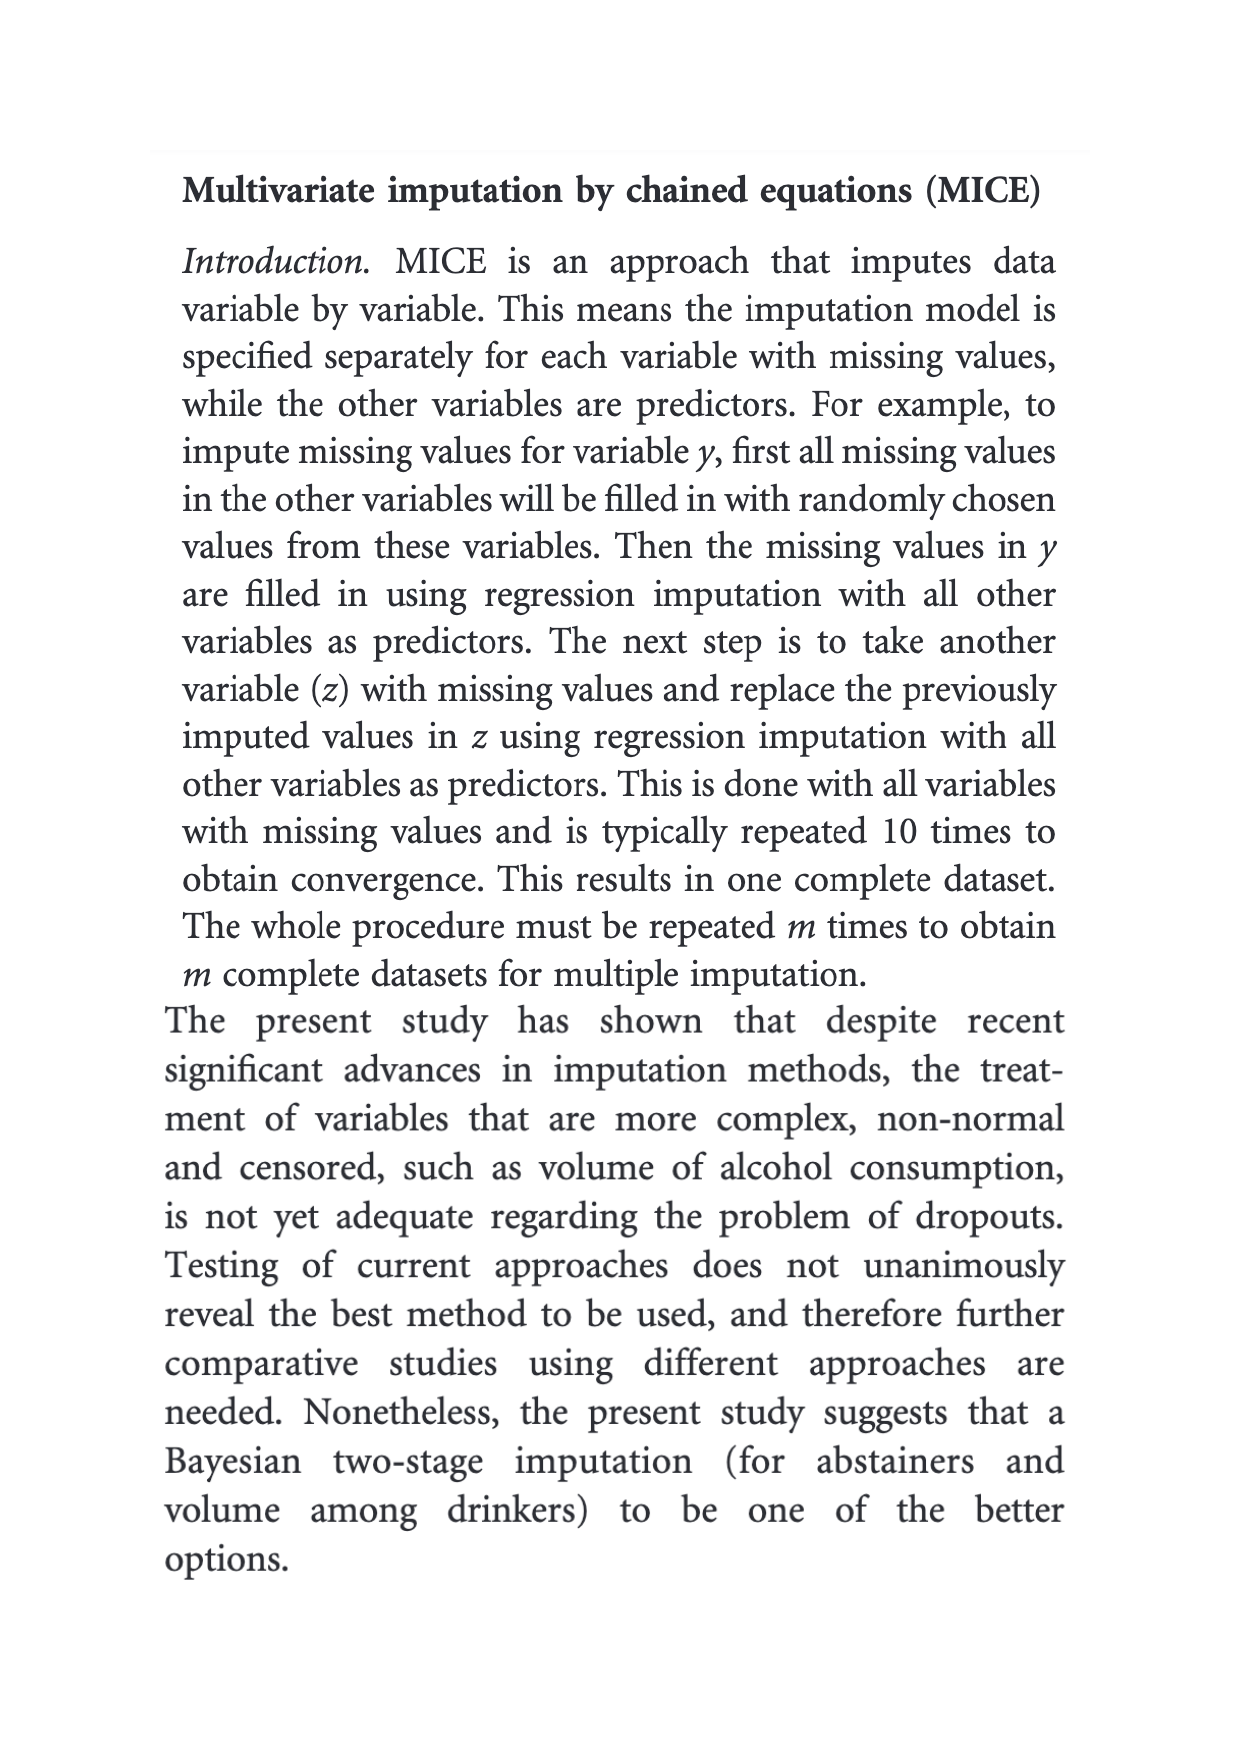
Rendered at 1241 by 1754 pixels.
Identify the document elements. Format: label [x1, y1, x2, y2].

picture [150, 150, 1091, 1584]
